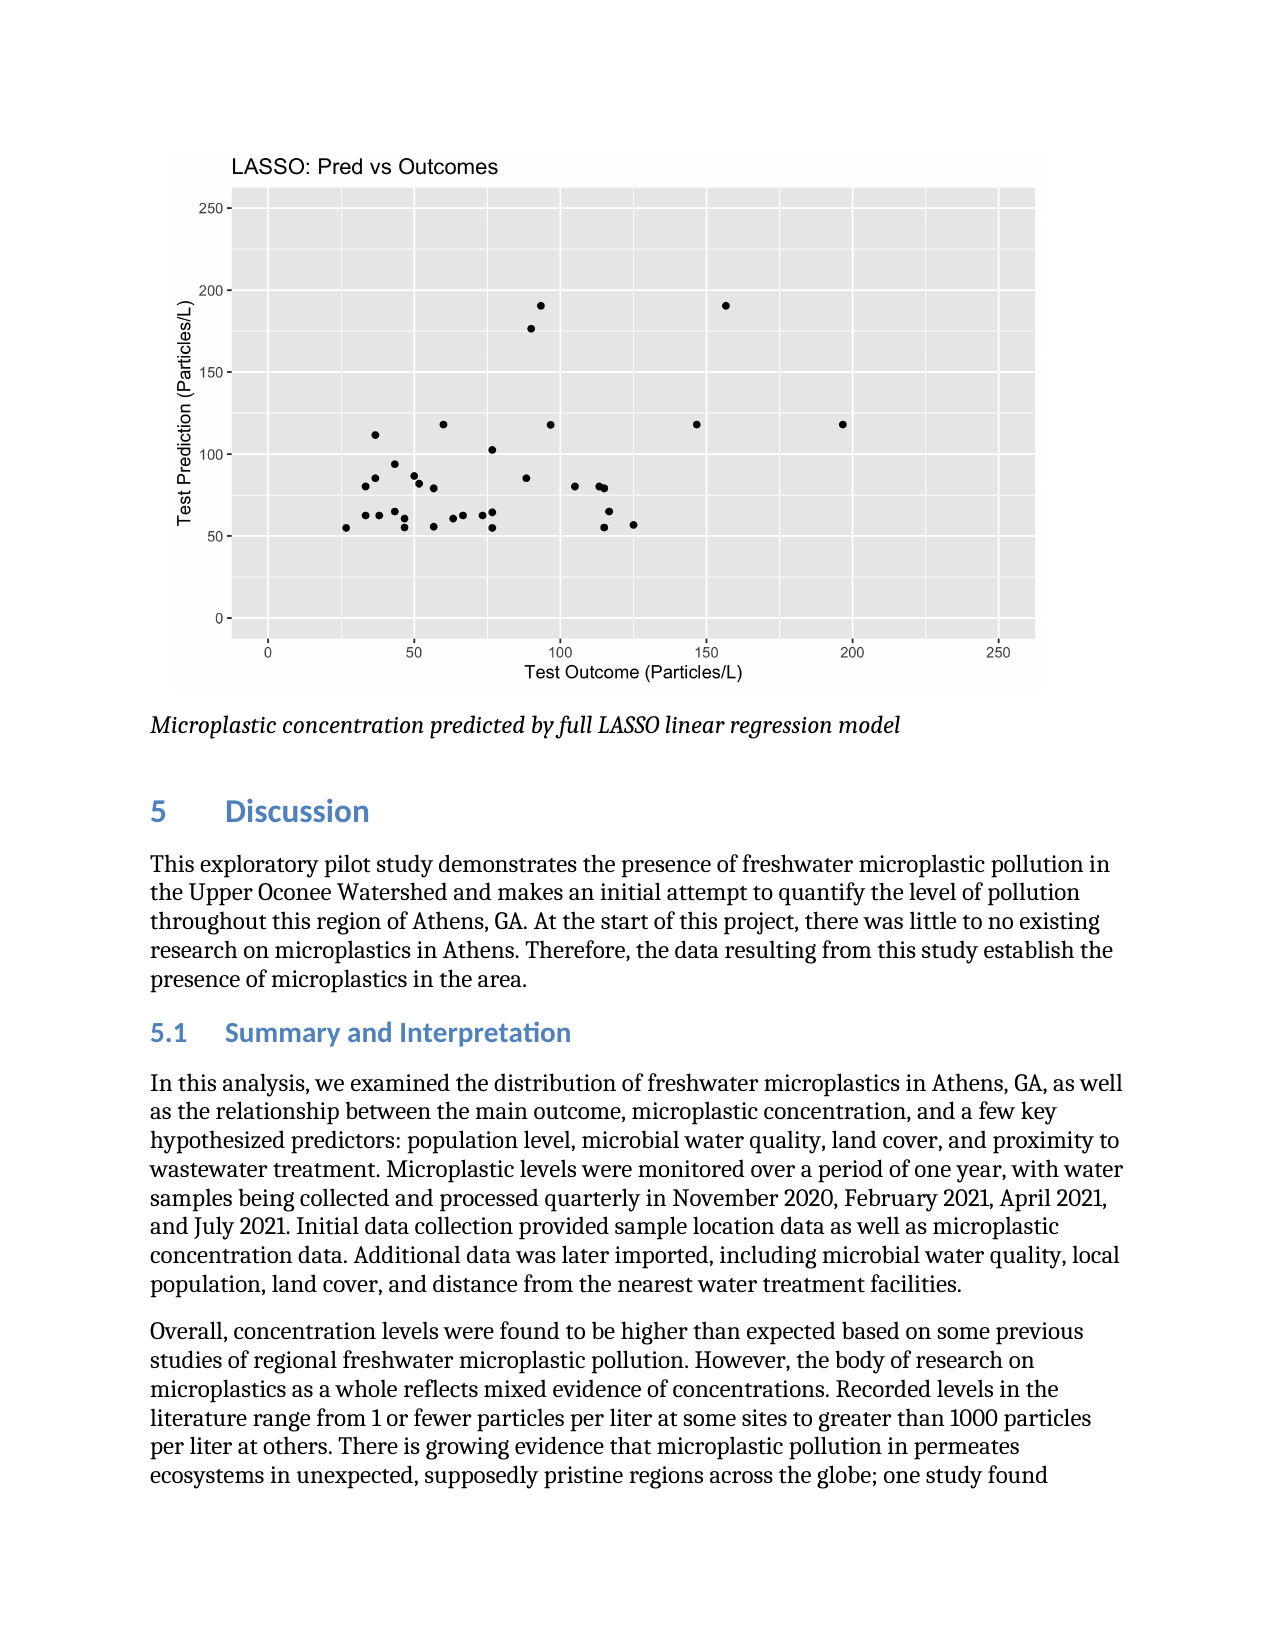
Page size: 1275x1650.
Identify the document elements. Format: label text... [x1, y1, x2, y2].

text In this analysis, we examined the distribution of freshwater microplastics in Athens, GA, as well as the relationship between the main outcome, microplastic concentration, and a few key hypothesized predictors: population level, microbial water quality, land cover, and proximity to wastewater treatment. Microplastic levels were monitored over a period of one year, with water samples being collected and processed quarterly in November 2020, February 2021, April 2021, and July 2021. Initial data collection provided sample location data as well as microplastic concentration data. Additional data was later imported, including microbial water quality, local population, land cover, and distance from the nearest water treatment facilities. [150, 1068, 1125, 1298]
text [150, 1317, 1125, 1490]
text Microplastic concentration predicted by full LASSO linear regression model [150, 711, 1125, 740]
subtitle 5 Discussion [150, 790, 1125, 831]
picture [168, 150, 1044, 691]
text This exploratory pilot study demonstrates the presence of freshwater microplastic pollution in the Upper Oconee Watershed and makes an initial attempt to quantify the level of pollution throughout this region of Athens, GA. At the start of this project, there was little to no existing research on microplastics in Athens. Therefore, the data resulting from this study establish the presence of microplastics in the area. [150, 849, 1125, 993]
subtitle 5.1 Summary and Interpretation [150, 1014, 1125, 1050]
